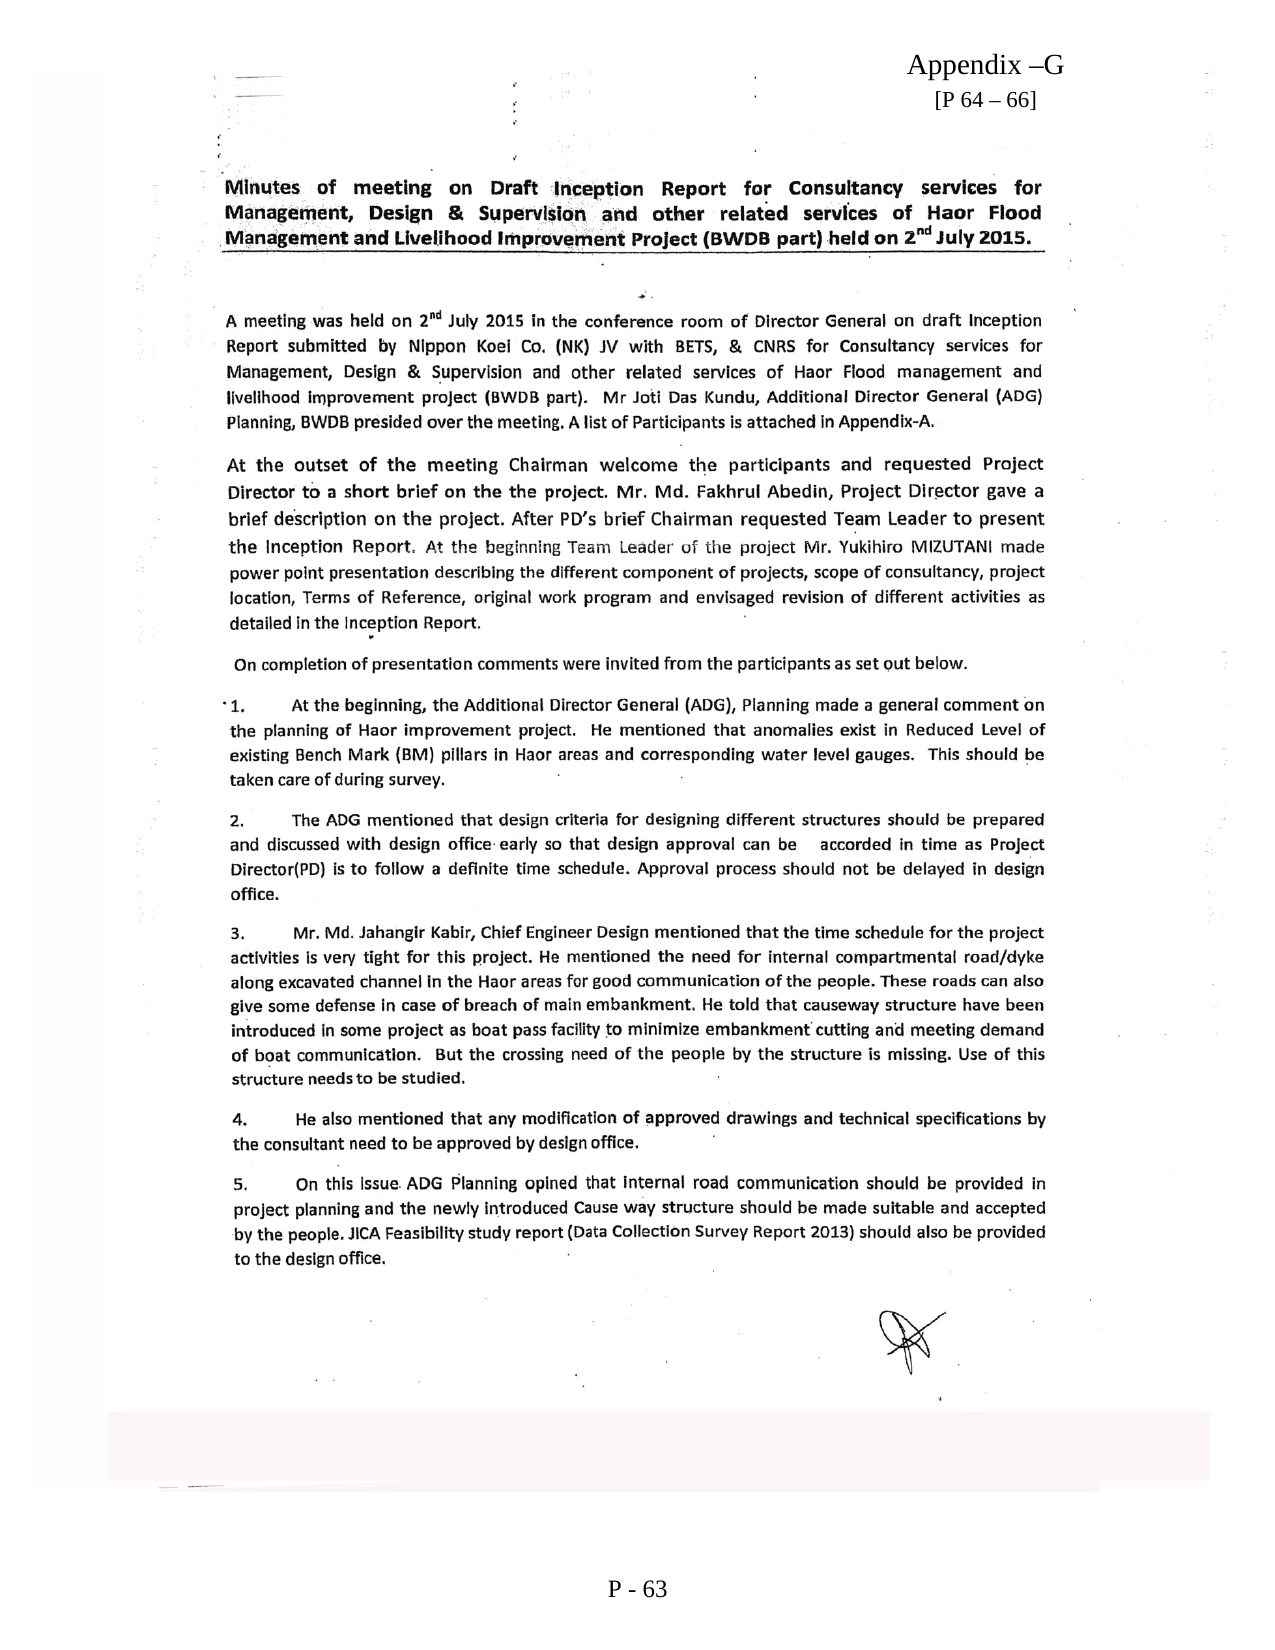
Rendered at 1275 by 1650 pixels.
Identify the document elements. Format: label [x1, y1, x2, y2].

picture [30, 71, 1228, 1492]
